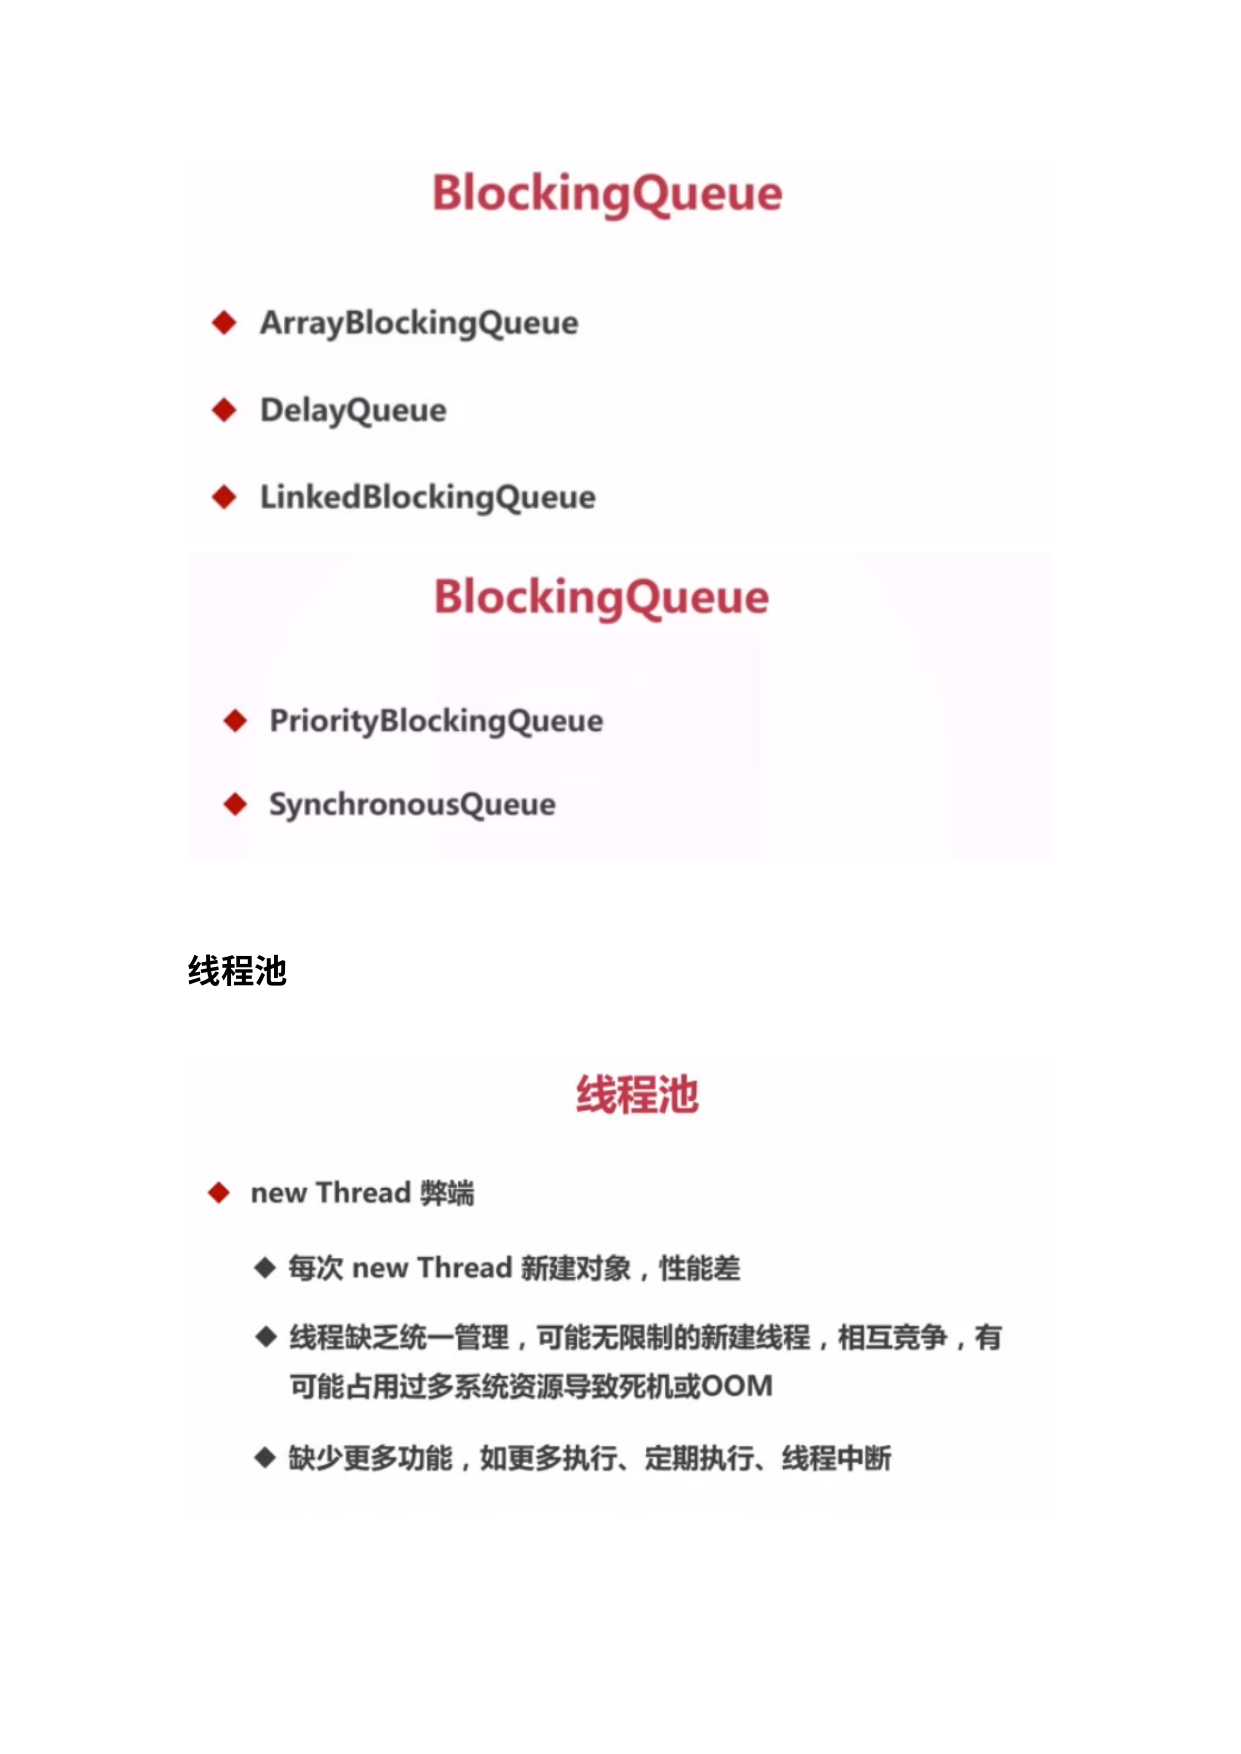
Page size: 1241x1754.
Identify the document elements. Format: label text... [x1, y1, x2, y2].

subtitle 线程池 [187, 937, 1053, 1002]
picture [187, 162, 1053, 537]
picture [187, 552, 1053, 859]
picture [187, 1063, 1053, 1513]
